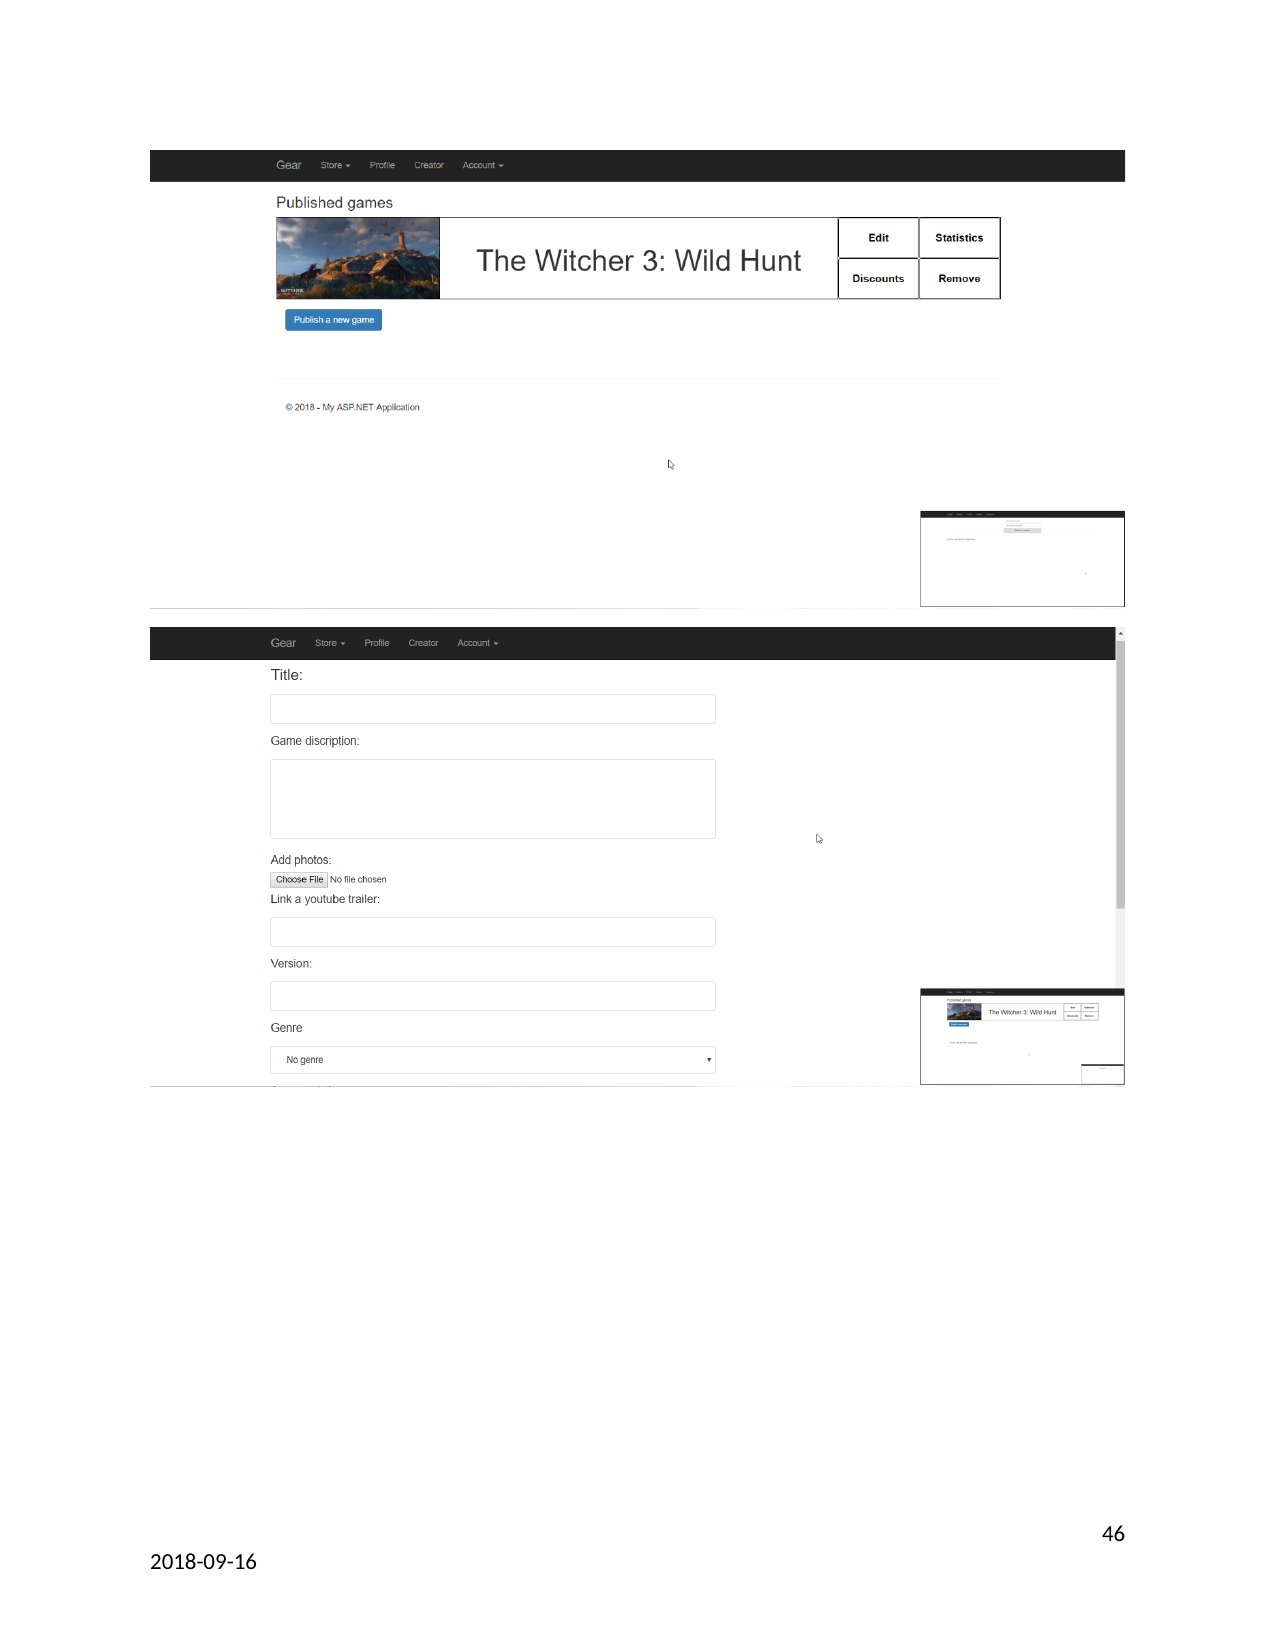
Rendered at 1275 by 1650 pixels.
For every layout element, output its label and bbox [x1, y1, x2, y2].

picture [150, 627, 1125, 1087]
picture [150, 150, 1125, 609]
